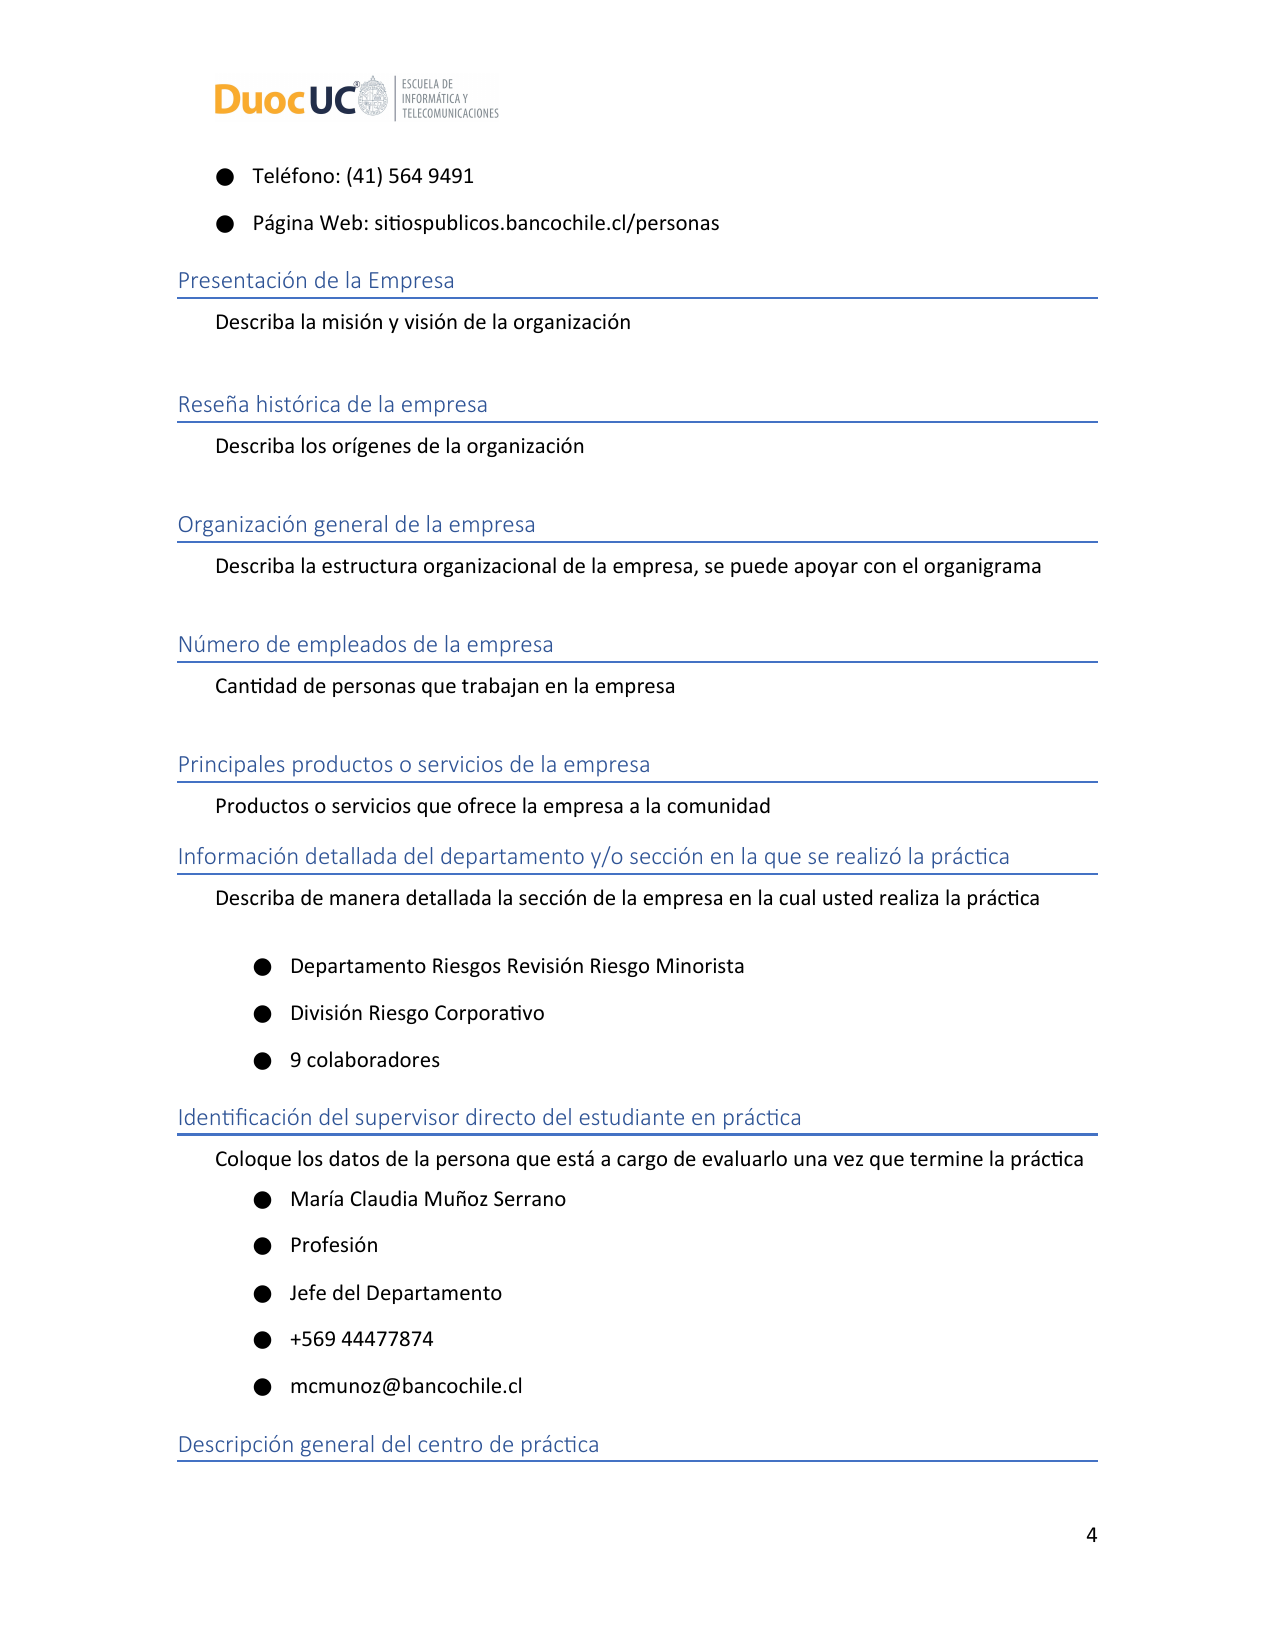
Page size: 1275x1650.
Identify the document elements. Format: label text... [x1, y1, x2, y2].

subtitle Presentación de la Empresa [177, 264, 1098, 297]
subtitle Identificación del supervisor directo del estudiante en práctica [177, 1101, 1098, 1133]
text Cantidad de personas que trabajan en la empresa [177, 671, 1098, 699]
picture [214, 73, 499, 122]
list Teléfono: (41) 564 9491 [215, 150, 1098, 197]
list mcmunoz@bancochile.cl [252, 1360, 1098, 1407]
subtitle Número de empleados de la empresa [177, 628, 1098, 661]
list María Claudia Muñoz Serrano [252, 1172, 1098, 1219]
list +569 44477874 [252, 1313, 1098, 1360]
subtitle Reseña histórica de la empresa [177, 388, 1098, 421]
text Productos o servicios que ofrece la empresa a la comunidad [177, 791, 1098, 819]
subtitle Información detallada del departamento y/o sección en la que se realizó la práctica [177, 840, 1098, 873]
text Describa los orígenes de la organización [177, 432, 1098, 459]
list Página Web: sitiospublicos.bancochile.cl/personas [215, 197, 1098, 244]
list 9 colaboradores [252, 1033, 1098, 1080]
text Describa de manera detallada la sección de la empresa en la cual usted realiza la práctica [177, 883, 1098, 911]
subtitle Principales productos o servicios de la empresa [177, 748, 1098, 781]
list Jefe del Departamento [252, 1266, 1098, 1313]
list División Riesgo Corporativo [252, 986, 1098, 1033]
list Profesión [252, 1219, 1098, 1266]
subtitle Organización general de la empresa [177, 508, 1098, 541]
list Departamento Riesgos Revisión Riesgo Minorista [252, 939, 1098, 986]
subtitle Descripción general del centro de práctica [177, 1428, 1098, 1460]
text Describa la estructura organizacional de la empresa, se puede apoyar con el organigrama [177, 551, 1098, 579]
text Describa la misión y visión de la organización [177, 307, 1098, 336]
text Coloque los datos de la persona que está a cargo de evaluarlo una vez que termine la práctica [177, 1144, 1098, 1172]
